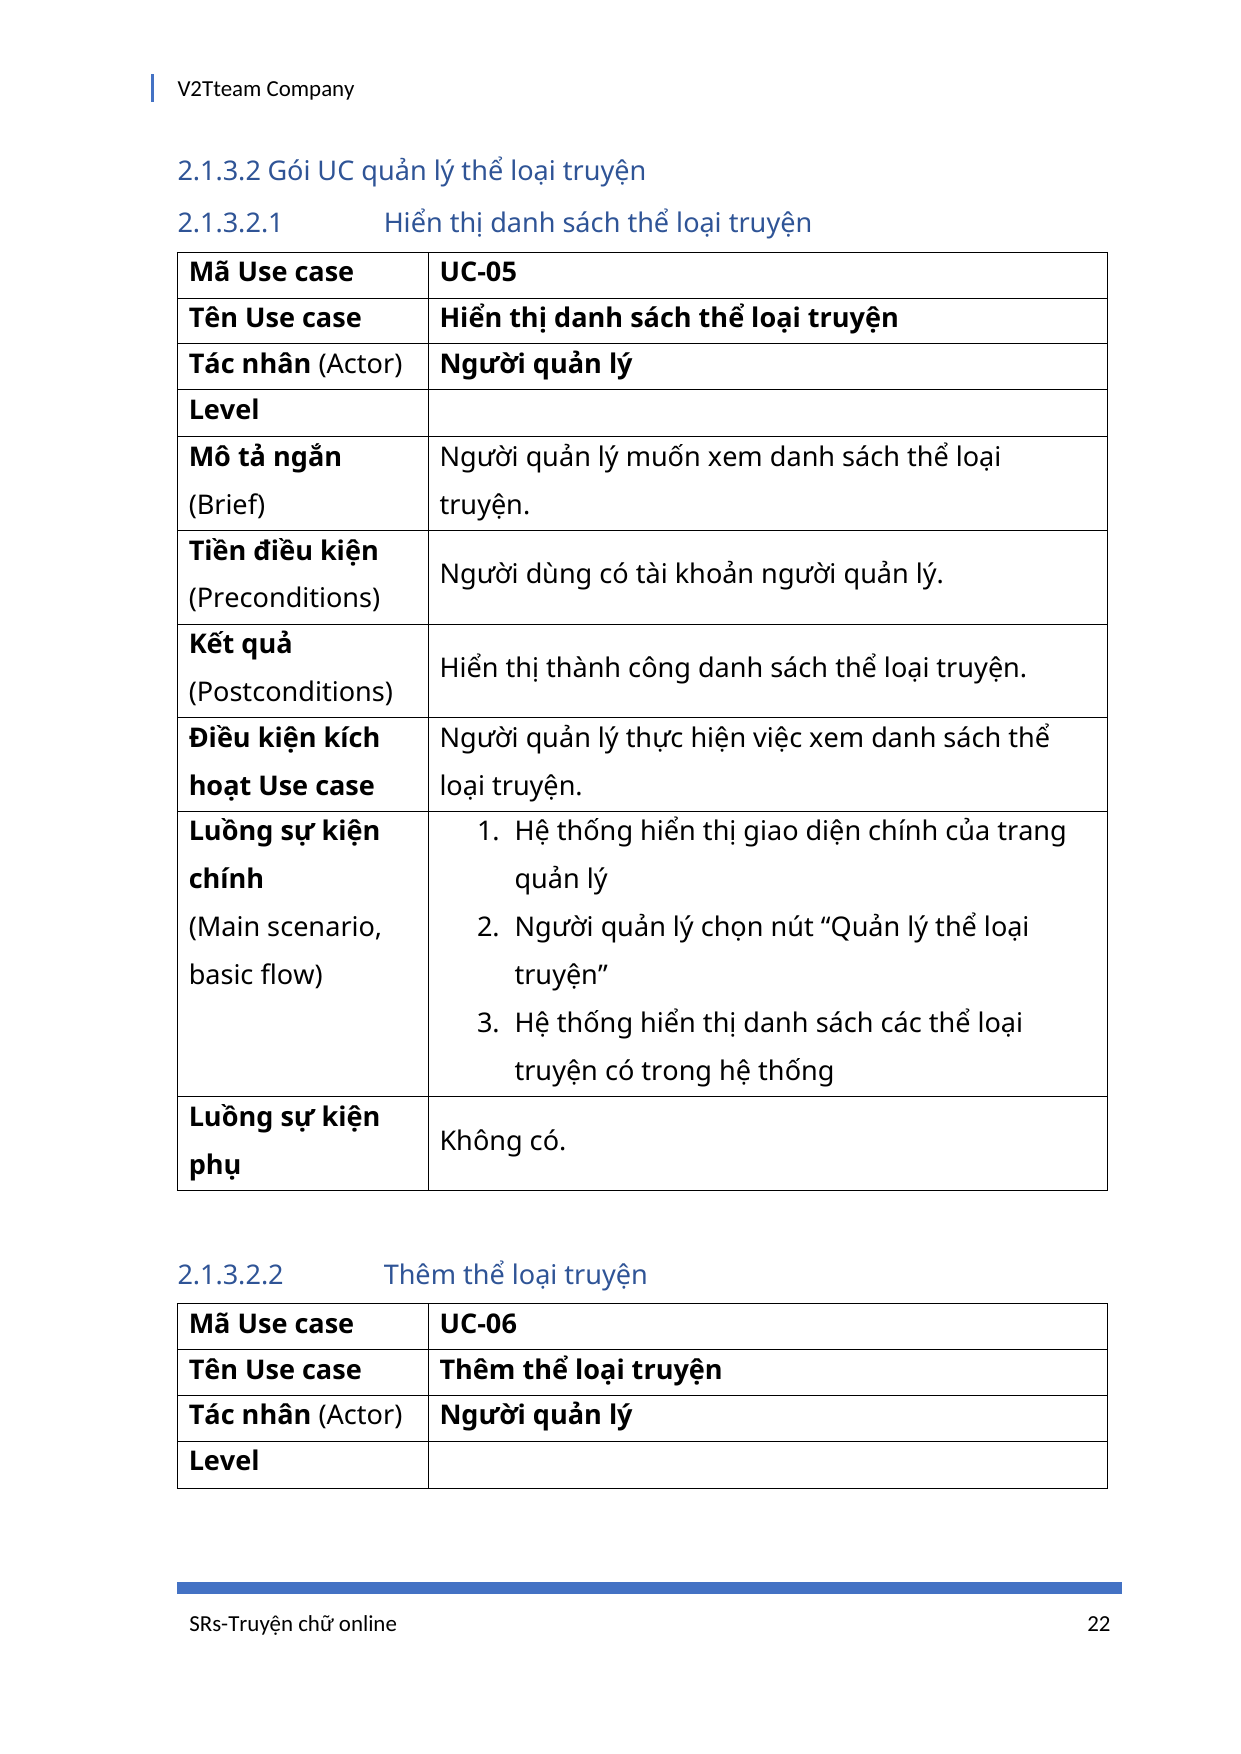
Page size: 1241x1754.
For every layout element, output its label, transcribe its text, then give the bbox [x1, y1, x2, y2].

table_cell Điều kiện kích hoạt Use case [178, 718, 428, 811]
table_cell [429, 390, 1107, 436]
table_cell Thêm thể loại truyện [429, 1350, 1107, 1395]
table_cell Hệ thống hiển thị giao diện chính của trang quản lý Người quản lý chọn nút “Quản lý thể loại truyện” Hệ thống hiển thị danh sách các thể loại truyện có trong hệ thống [429, 812, 1107, 1096]
table_cell Tên Use case [178, 299, 428, 343]
subtitle Hiển thị danh sách thể loại truyện [177, 204, 1122, 241]
table_cell Luồng sự kiện phụ [178, 1097, 428, 1190]
table_cell Tác nhân (Actor) [178, 1396, 428, 1441]
table_cell Người quản lý muốn xem danh sách thể loại truyện. [429, 437, 1107, 530]
table_cell Hiển thị danh sách thể loại truyện [429, 299, 1107, 343]
table_cell Level [178, 390, 428, 436]
table_cell Kết quả (Postconditions) [178, 625, 428, 717]
table_cell [429, 1442, 1107, 1488]
table_cell Người quản lý [429, 1396, 1107, 1441]
table_cell Level [178, 1442, 428, 1488]
table_cell Mô tả ngắn (Brief) [178, 437, 428, 530]
table_header Mã Use case [178, 253, 428, 298]
table_header Mã Use case [178, 1304, 428, 1349]
table_header UC-05 [429, 253, 1107, 298]
table_cell Người quản lý [429, 344, 1107, 389]
table_cell Người quản lý thực hiện việc xem danh sách thể loại truyện. [429, 718, 1107, 811]
table_cell Tiền điều kiện (Preconditions) [178, 531, 428, 623]
subtitle Thêm thể loại truyện [177, 1255, 1122, 1292]
table_cell Luồng sự kiện chính (Main scenario, basic flow) [178, 812, 428, 1096]
table_cell Người dùng có tài khoản người quản lý. [429, 531, 1107, 623]
subtitle Gói UC quản lý thể loại truyện [177, 152, 1122, 189]
table_cell Tên Use case [178, 1350, 428, 1395]
table_cell Tác nhân (Actor) [178, 344, 428, 389]
table_header UC-06 [429, 1304, 1107, 1349]
table_cell Không có. [429, 1097, 1107, 1190]
table_cell Hiển thị thành công danh sách thể loại truyện. [429, 625, 1107, 717]
